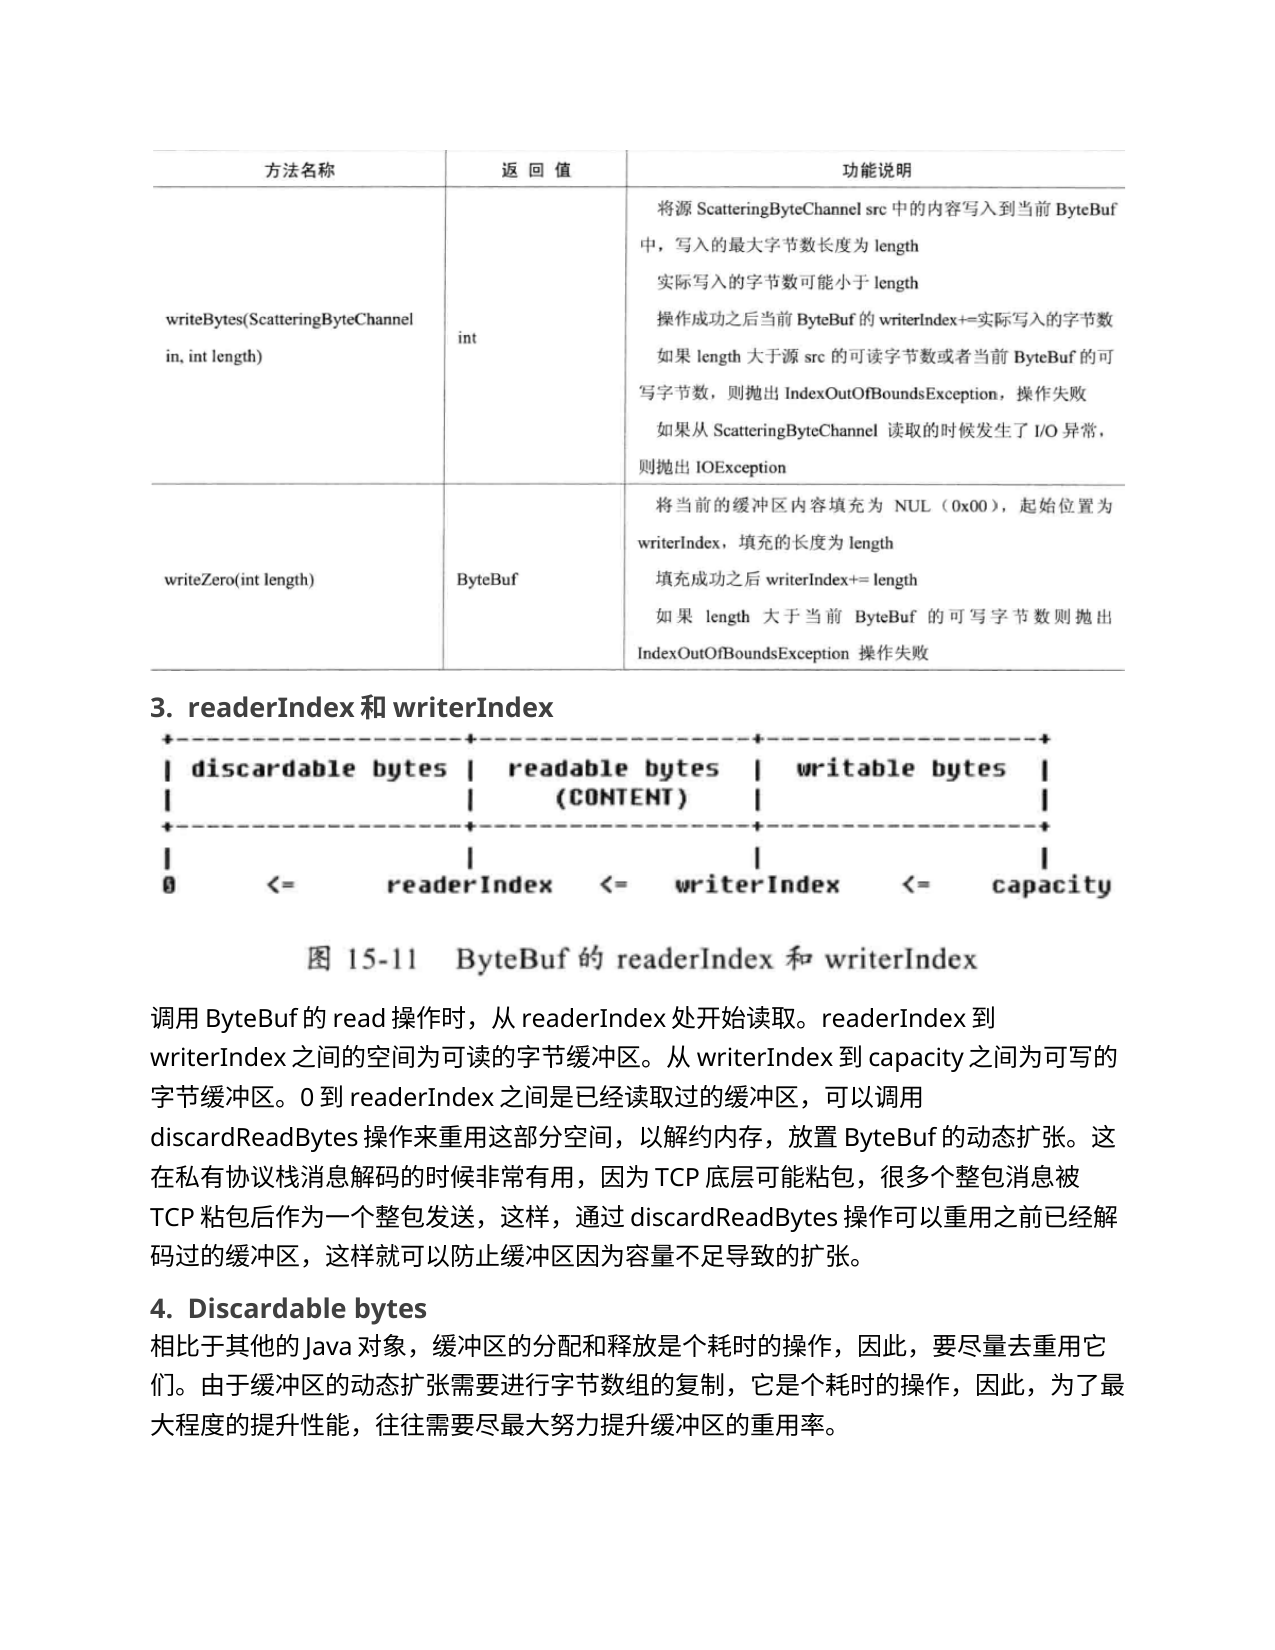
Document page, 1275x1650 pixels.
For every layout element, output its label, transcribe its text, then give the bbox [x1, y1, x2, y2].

text 相比于其他的Java对象，缓冲区的分配和释放是个耗时的操作，因此，要尽量去重用它们。由于缓冲区的动态扩张需要进行字节数组的复制，它是个耗时的操作，因此，为了最大程度的提升性能，往往需要尽最大努力提升缓冲区的重用率。 [150, 1326, 1125, 1442]
subtitle readerIndex和writerIndex [150, 686, 1125, 725]
subtitle Discardable bytes [150, 1289, 1125, 1326]
text 调用ByteBuf的read操作时，从readerIndex处开始读取。readerIndex到writerIndex之间的空间为可读的字节缓冲区。从writerIndex到capacity之间为可写的字节缓冲区。0到readerIndex之间是已经读取过的缓冲区，可以调用discardReadBytes操作来重用这部分空间，以解约内存，放置ByteBuf的动态扩张。这在私有协议栈消息解码的时候非常有用，因为TCP底层可能粘包，很多个整包消息被TCP粘包后作为一个整包发送，这样，通过discardReadBytes操作可以重用之前已经解码过的缓冲区，这样就可以防止缓冲区因为容量不足导致的扩张。 [150, 998, 1125, 1273]
picture [150, 725, 1125, 983]
picture [150, 150, 1125, 671]
